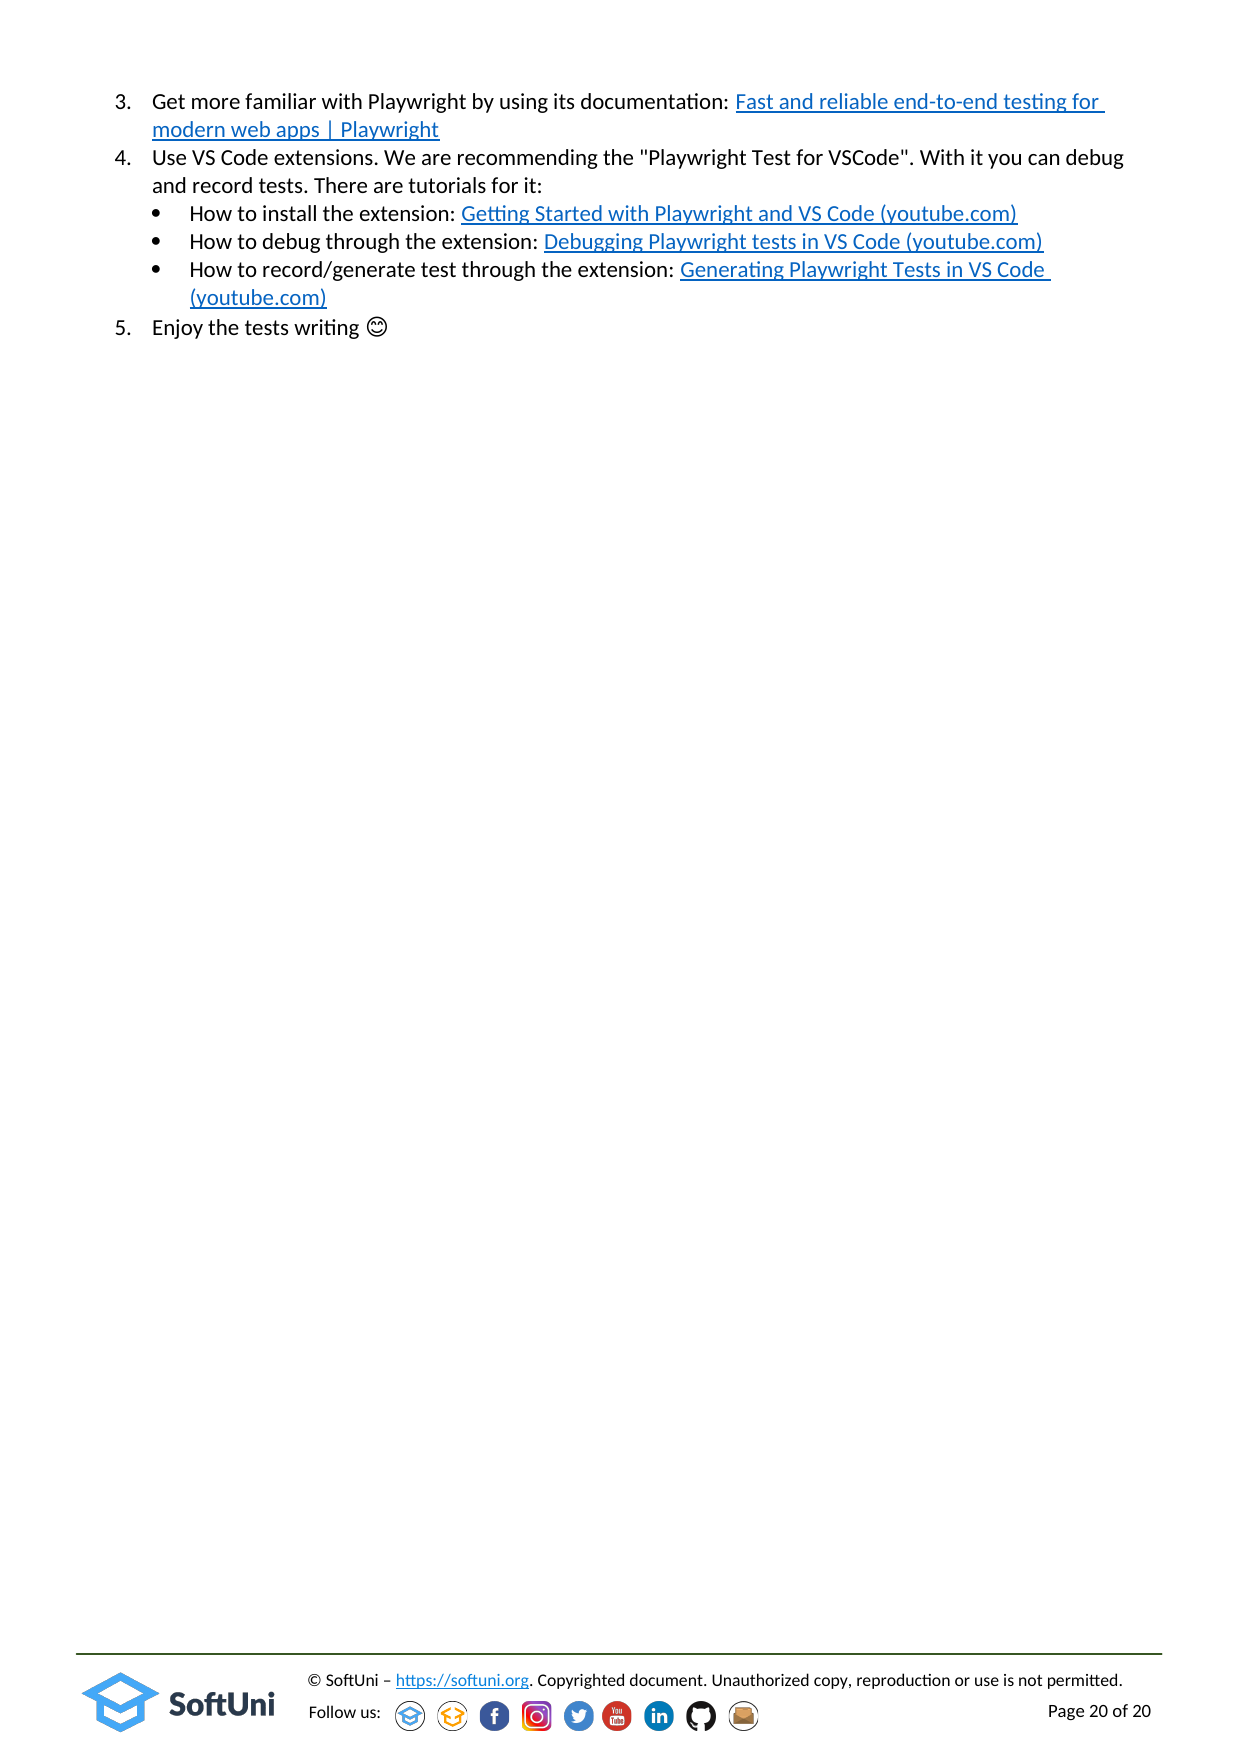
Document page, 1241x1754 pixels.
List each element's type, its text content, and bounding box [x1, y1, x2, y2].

picture [75, 1666, 281, 1738]
picture [602, 1701, 632, 1731]
picture [644, 1701, 653, 1710]
list Use VS Code extensions. We are recommending the "Playwright Test for VSCode". With it you can debug and record tests. There are tutorials for it: [114, 143, 1163, 199]
picture [658, 1713, 667, 1723]
picture [437, 1701, 468, 1731]
list How to record/generate test through the extension: Generating Playwright Tests in VS Code (youtube.com) [152, 255, 1163, 311]
picture [728, 1701, 759, 1731]
list Get more familiar with Playwright by using its documentation: Fast and reliable end-to-end testing for modern web apps | Playwright [114, 87, 1163, 143]
list How to install the extension: Getting Started with Playwright and VS Code (youtube.com) [152, 199, 1163, 227]
picture [644, 1722, 653, 1731]
list How to debug through the extension: Debugging Playwright tests in VS Code (youtube.com) [152, 227, 1163, 255]
list Enjoy the tests writing 😊 [114, 311, 1163, 342]
picture [479, 1701, 510, 1731]
picture [395, 1701, 425, 1731]
picture [665, 1722, 674, 1731]
picture [686, 1701, 716, 1731]
picture [522, 1701, 552, 1731]
picture [564, 1701, 594, 1731]
picture [665, 1701, 674, 1710]
